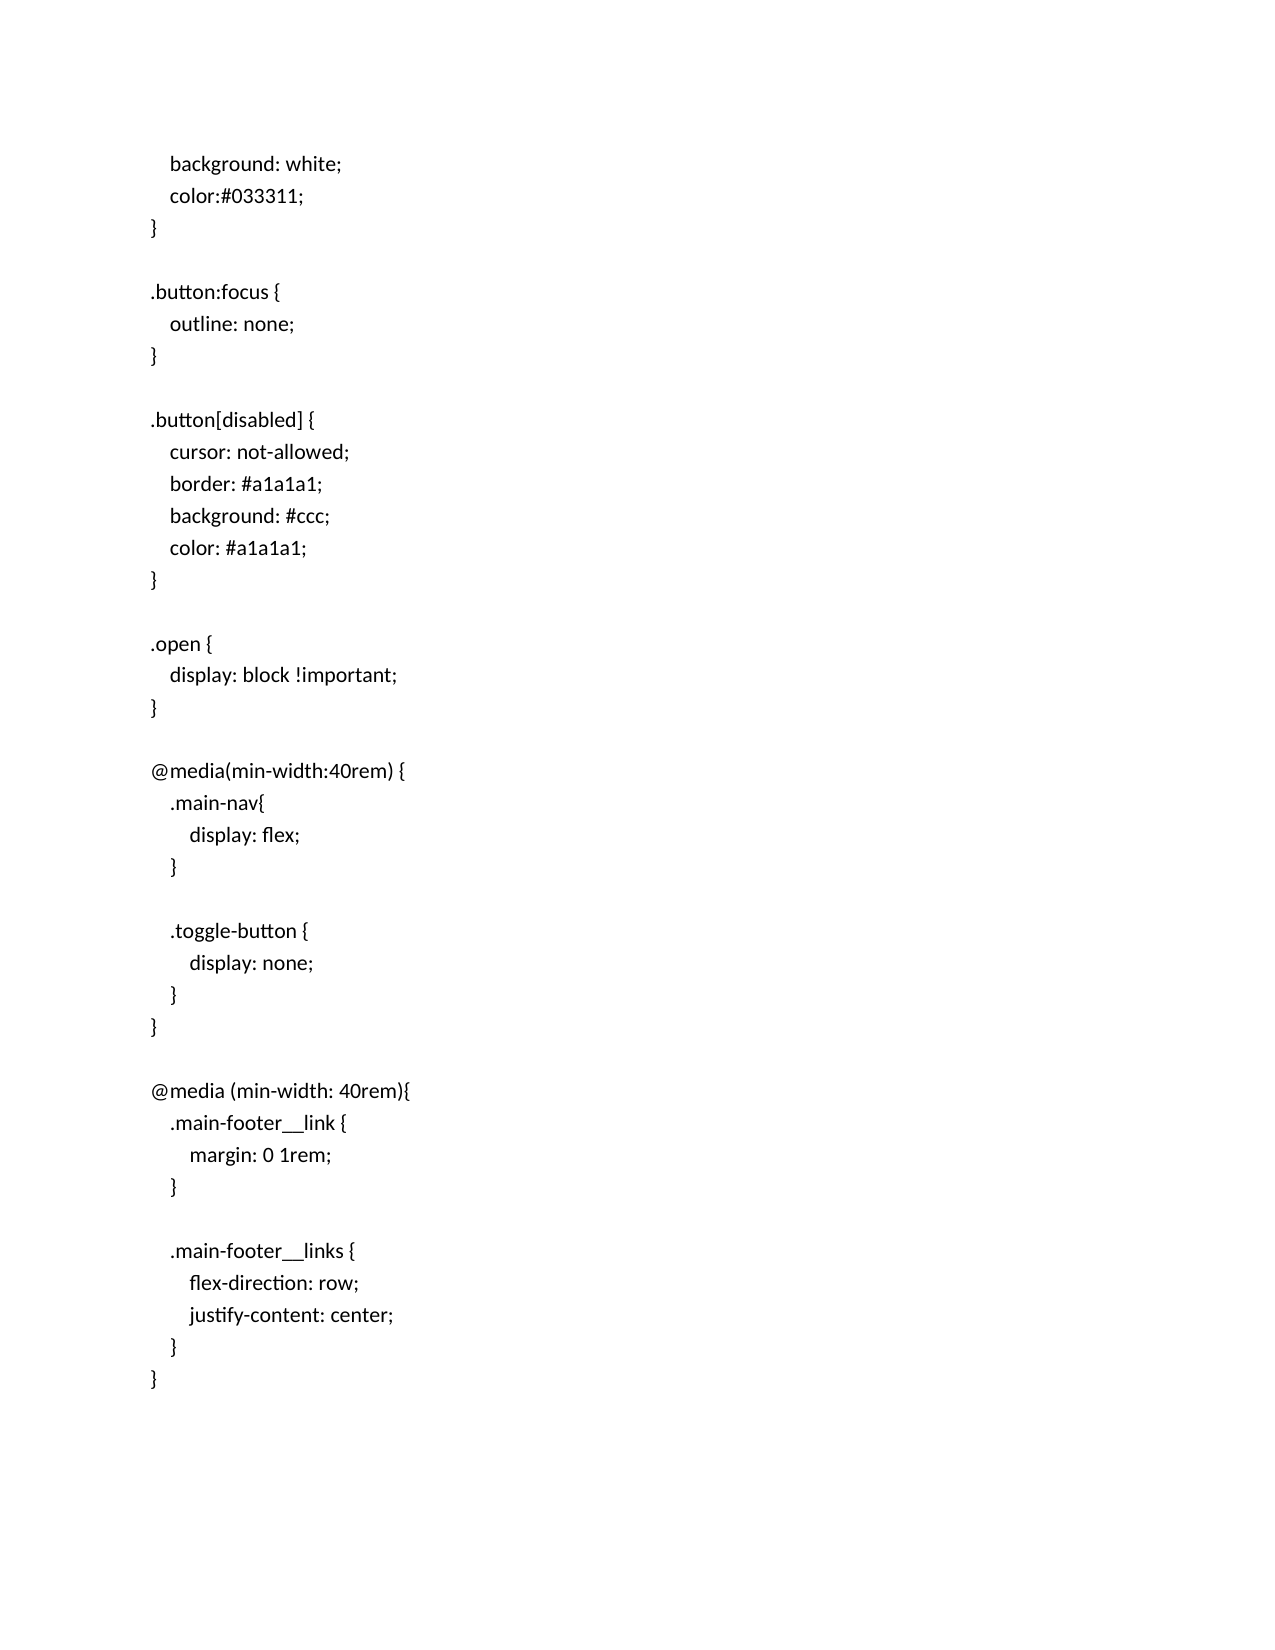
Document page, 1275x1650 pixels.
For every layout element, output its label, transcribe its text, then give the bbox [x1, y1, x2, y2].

text display: block !important; [150, 662, 1125, 688]
text } [150, 1013, 1125, 1040]
text .main-nav{ [150, 789, 1125, 816]
text display: flex; [150, 822, 1125, 848]
text .toggle-button { [150, 917, 1125, 944]
text color:#033311; [150, 182, 1125, 209]
text flex-direction: row; [150, 1269, 1125, 1296]
text } [150, 1173, 1125, 1200]
text margin: 0 1rem; [150, 1141, 1125, 1168]
text @media(min-width:40rem) { [150, 758, 1125, 784]
text background: white; [150, 150, 1125, 177]
text outline: none; [150, 310, 1125, 337]
text justify-content: center; [150, 1301, 1125, 1328]
text } [150, 1365, 1125, 1392]
text color: #a1a1a1; [150, 534, 1125, 560]
text } [150, 853, 1125, 880]
text .open { [150, 630, 1125, 656]
text } [150, 342, 1125, 368]
text } [150, 1333, 1125, 1360]
text cursor: not-allowed; [150, 438, 1125, 464]
text .main-footer__link { [150, 1109, 1125, 1136]
text @media (min-width: 40rem){ [150, 1077, 1125, 1104]
text display: none; [150, 949, 1125, 976]
text .button[disabled] { [150, 406, 1125, 432]
text } [150, 694, 1125, 720]
text } [150, 214, 1125, 241]
text } [150, 981, 1125, 1008]
text background: #ccc; [150, 502, 1125, 528]
text .button:focus { [150, 278, 1125, 304]
text border: #a1a1a1; [150, 470, 1125, 496]
text } [150, 566, 1125, 592]
text .main-footer__links { [150, 1237, 1125, 1264]
